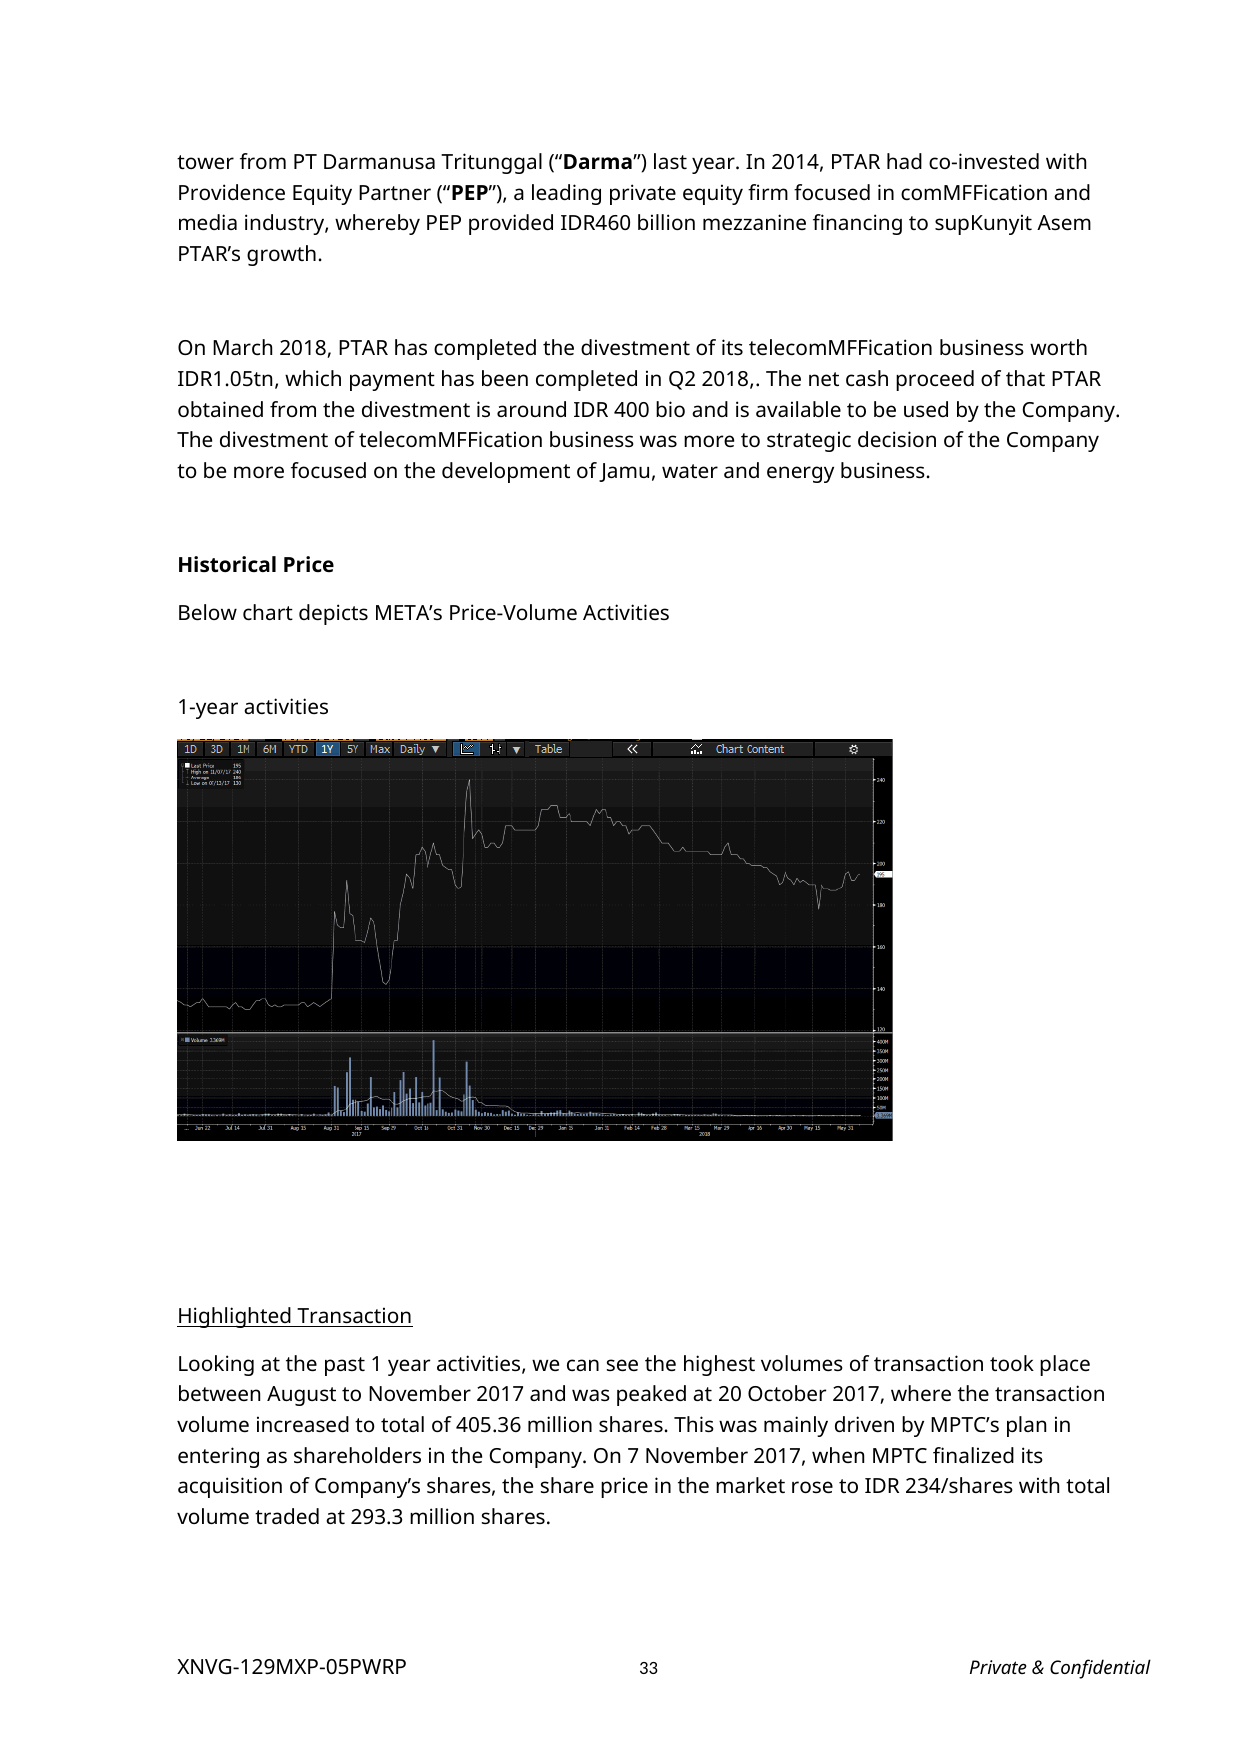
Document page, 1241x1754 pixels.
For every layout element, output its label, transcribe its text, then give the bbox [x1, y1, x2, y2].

text Looking at the past 1 year activities, we can see the highest volumes of transaction took place between August to November 2017 and was peaked at 20 October 2017, where the transaction volume increased to total of 405.36 million shares. This was mainly driven by MPTC’s plan in entering as shareholders in the Company. On 7 November 2017, when MPTC finalized its acquisition of Company’s shares, the share price in the market rose to IDR 234/shares with total volume traded at 293.3 million shares. [177, 1349, 1122, 1531]
text Historical Price [177, 551, 1122, 579]
text On March 2018, PTAR has completed the divestment of its telecomMFFication business worth IDR1.05tn, which payment has been completed in Q2 2018,. The net cash proceed of that PTAR obtained from the divestment is around IDR 400 bio and is available to be used by the Company. The divestment of telecomMFFication business was more to strategic decision of the Company to be more focused on the development of Jamu, water and energy business. [177, 333, 1122, 484]
text Highlighted Transaction [177, 1302, 1122, 1330]
text 1-year activities [177, 692, 1122, 721]
text Below chart depicts META’s Price-Volume Activities [177, 598, 1122, 626]
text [177, 147, 1122, 267]
picture [177, 739, 893, 1141]
